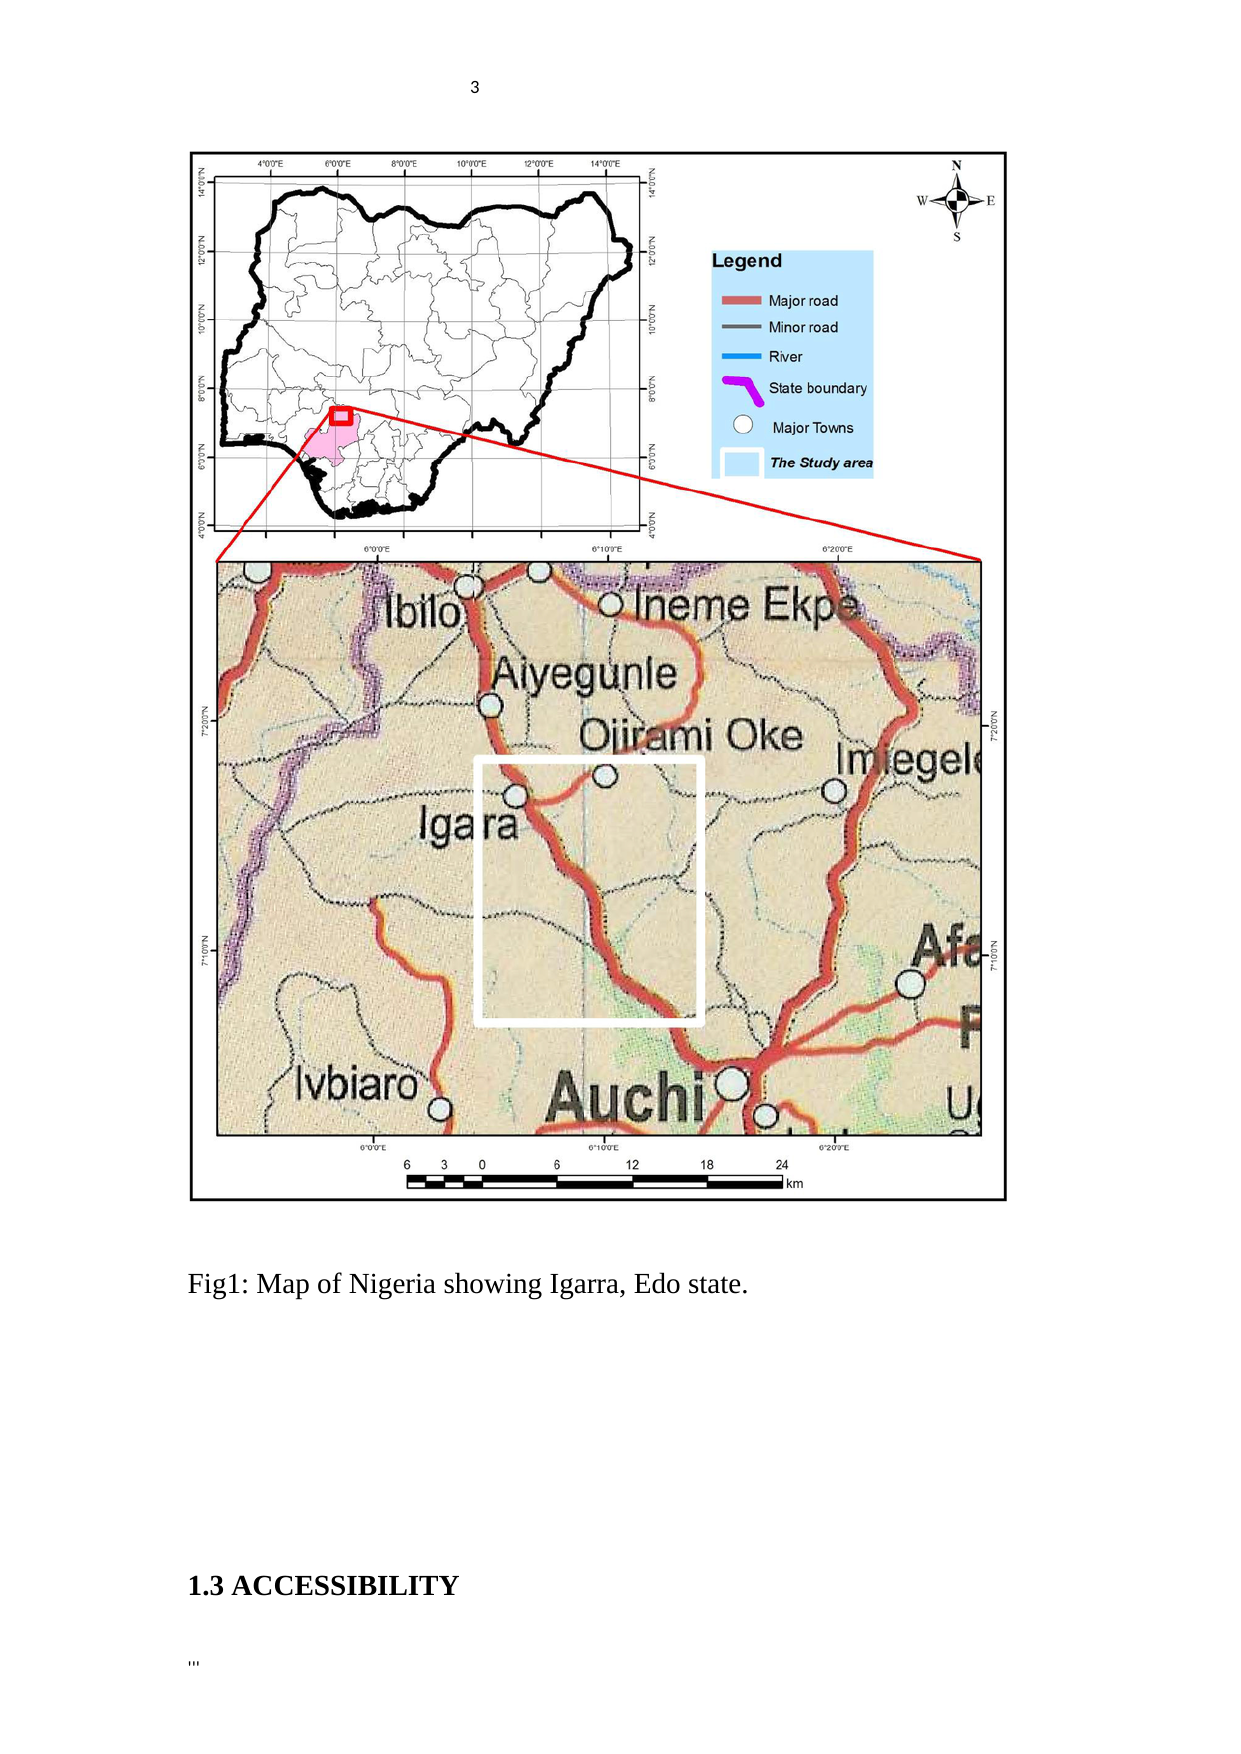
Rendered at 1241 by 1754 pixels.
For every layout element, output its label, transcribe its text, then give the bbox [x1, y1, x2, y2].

picture [187, 150, 1008, 1203]
list ACCESSIBILITY [187, 1568, 1053, 1601]
text Fig1: Map of Nigeria showing Igarra, Edo state. [187, 1266, 1053, 1299]
